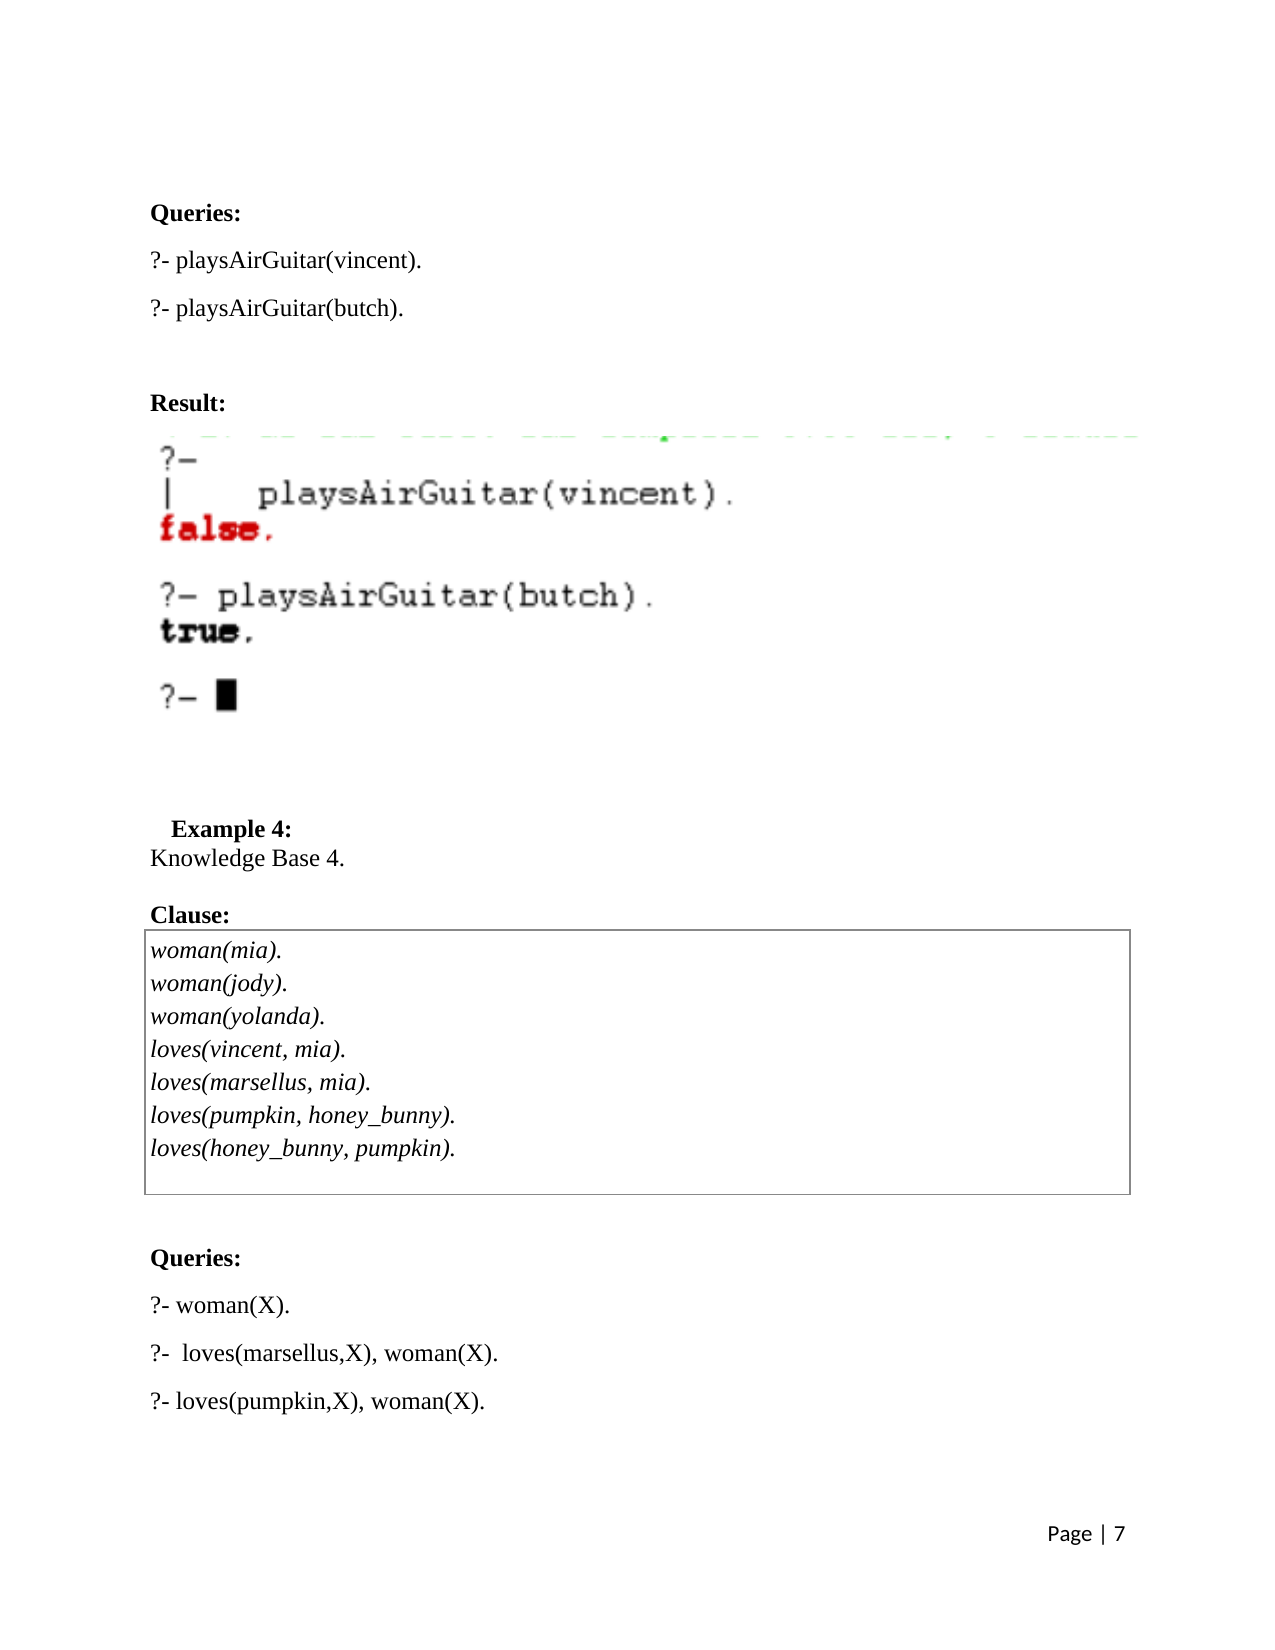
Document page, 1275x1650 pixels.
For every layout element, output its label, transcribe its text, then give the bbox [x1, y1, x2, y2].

text ?- loves(pumpkin,X), woman(X). [150, 1386, 1125, 1415]
text Clause: [150, 901, 1125, 929]
text Knowledge Base 4. [150, 843, 1125, 872]
text loves(pumpkin, honey_bunny). [146, 1100, 1129, 1133]
text ?- woman(X). [150, 1291, 1125, 1319]
text woman(yolanda). [146, 1001, 1129, 1034]
picture [150, 436, 1139, 796]
text loves(marsellus, mia). [146, 1067, 1129, 1100]
text woman(jody). [146, 968, 1129, 1001]
text Queries: [150, 1243, 1125, 1272]
text Queries: [150, 198, 1125, 226]
text Result: [150, 388, 1125, 417]
text ?- playsAirGuitar(vincent). [150, 245, 1125, 274]
text loves(honey_bunny, pumpkin). [146, 1133, 1129, 1194]
text loves(vincent, mia). [146, 1034, 1129, 1067]
text woman(mia). [146, 931, 1129, 968]
text ?- playsAirGuitar(butch). [150, 293, 1125, 322]
text ?- loves(marsellus,X), woman(X). [150, 1338, 1125, 1367]
subtitle Example 4: [171, 814, 1125, 843]
